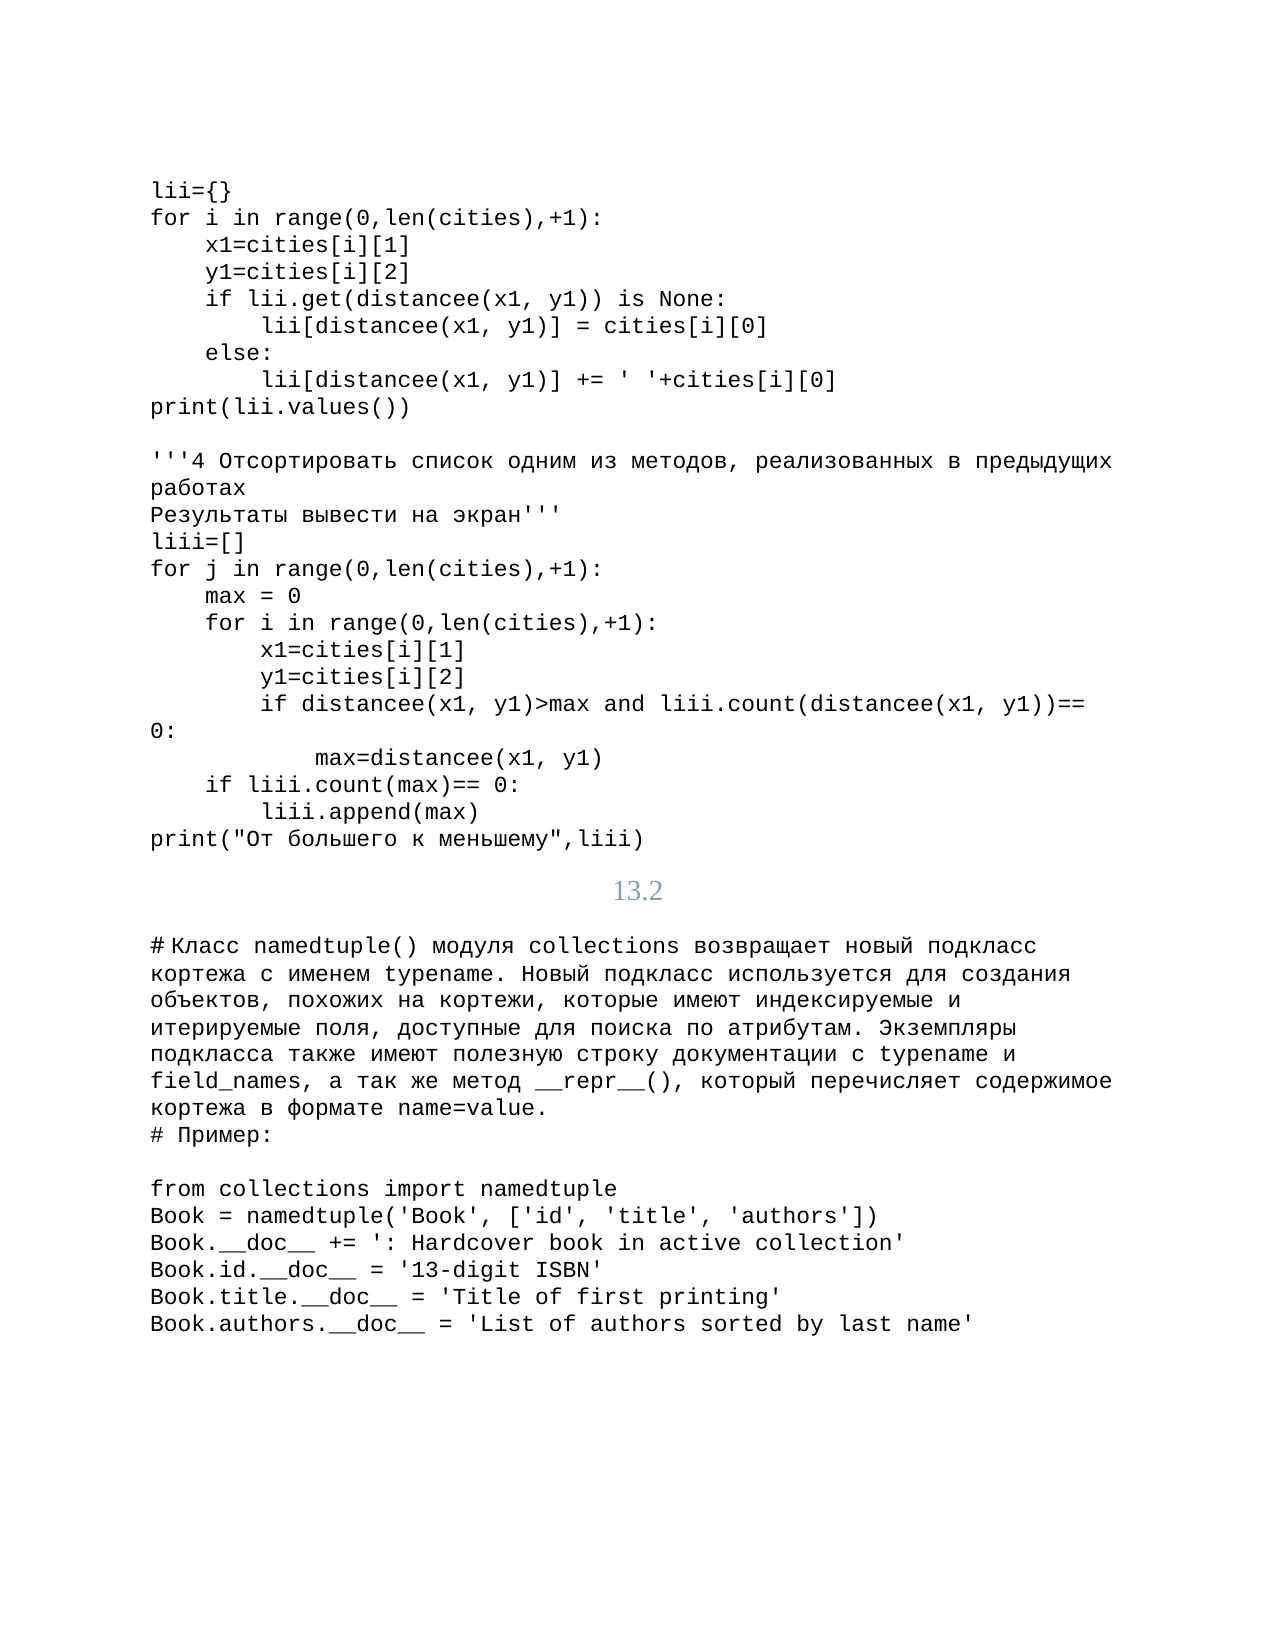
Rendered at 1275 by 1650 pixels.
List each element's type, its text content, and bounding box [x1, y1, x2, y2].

text liii.append(max) [150, 797, 1125, 824]
text Book.authors.__doc__ = 'List of authors sorted by last name' [150, 1310, 1125, 1337]
text max=distancee(x1, y1) [150, 743, 1125, 771]
text for i in range(0,len(cities),+1): [150, 609, 1125, 636]
text x1=cities[i][1] [150, 636, 1125, 663]
text Book.__doc__ += ': Hardcover book in active collection' [150, 1229, 1125, 1256]
text print(lii.values()) [150, 393, 1125, 420]
text x1=cities[i][1] [150, 231, 1125, 258]
text if distancee(x1, y1)>max and liii.count(distancee(x1, y1))== 0: [150, 689, 1125, 743]
text Результаты вывести на экран''' [150, 501, 1125, 528]
text liii=[] [150, 528, 1125, 555]
text # Класс namedtuple() модуля collections возвращает новый подкласс кортежа с именем typename. Новый подкласс используется для создания объектов, похожих на кортежи, которые имеют индексируемые и итерируемые поля, доступные для поиска по атрибутам. Экземпляры подкласса также имеют полезную строку документации с typename и field_names, а так же метод __repr__(), который перечисляет содержимое кортежа в формате name=value. [150, 932, 1125, 1121]
text if liii.count(max)== 0: [150, 771, 1125, 797]
text lii[distancee(x1, y1)] = cities[i][0] [150, 312, 1125, 339]
text Book.title.__doc__ = 'Title of first printing' [150, 1283, 1125, 1310]
text if lii.get(distancee(x1, y1)) is None: [150, 285, 1125, 312]
text y1=cities[i][2] [150, 663, 1125, 689]
text print("От большего к меньшему",liii) [150, 824, 1125, 851]
text lii={} [150, 177, 1125, 204]
text for i in range(0,len(cities),+1): [150, 204, 1125, 231]
text from collections import namedtuple [150, 1175, 1125, 1202]
text Book.id.__doc__ = '13-digit ISBN' [150, 1256, 1125, 1283]
text else: [150, 339, 1125, 366]
text '''4 Отсортировать список одним из методов, реализованных в предыдущих работах [150, 447, 1125, 501]
text max = 0 [150, 582, 1125, 609]
text for j in range(0,len(cities),+1): [150, 555, 1125, 582]
text Book = namedtuple('Book', ['id', 'title', 'authors']) [150, 1202, 1125, 1229]
text lii[distancee(x1, y1)] += ' '+cities[i][0] [150, 366, 1125, 393]
text y1=cities[i][2] [150, 258, 1125, 285]
text # Пример: [150, 1121, 1125, 1148]
text 13.2 [150, 878, 1125, 905]
